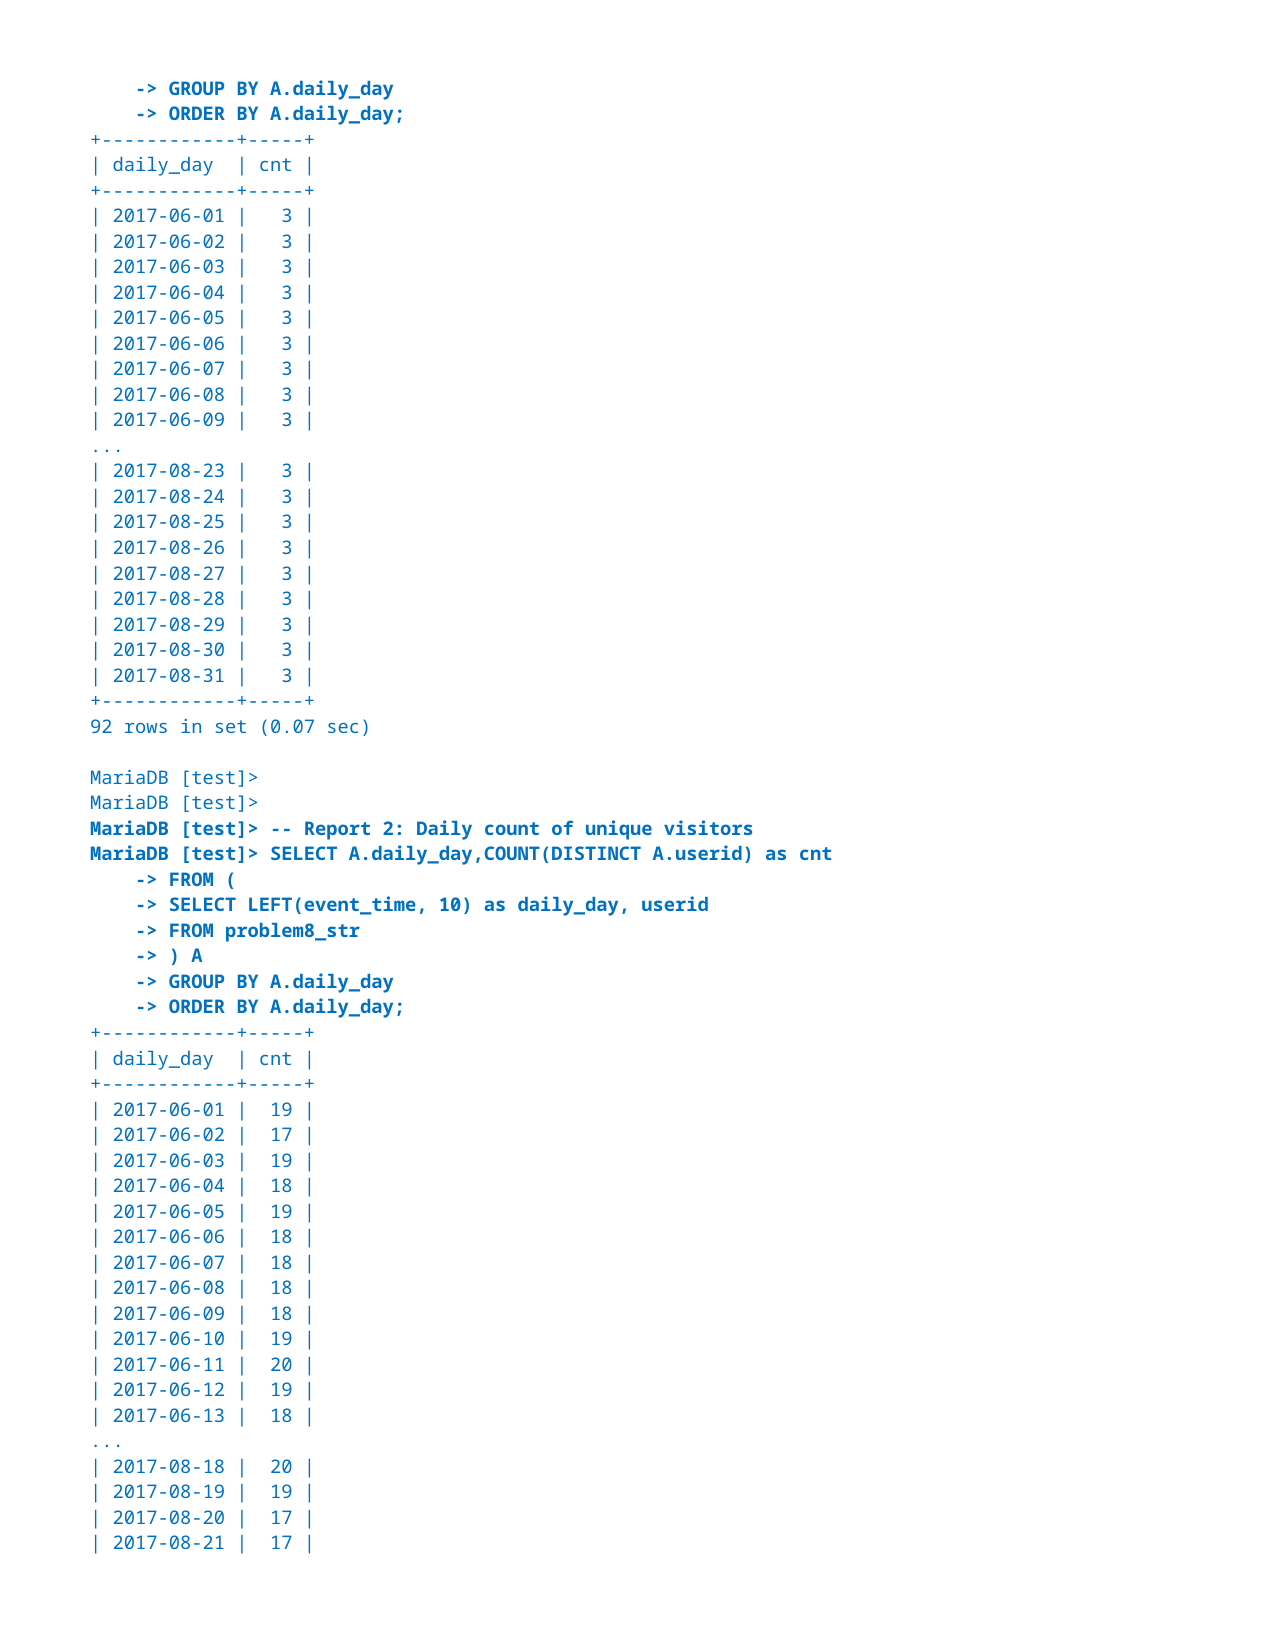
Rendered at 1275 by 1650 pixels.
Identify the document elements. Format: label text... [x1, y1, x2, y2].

text -> ORDER BY A.daily_day; [90, 994, 1200, 1019]
text | 2017-06-10 | 19 | [90, 1326, 1200, 1351]
text | 2017-06-08 | 18 | [90, 1274, 1200, 1300]
text | 2017-06-06 | 18 | [90, 1223, 1200, 1249]
text | 2017-08-20 | 17 | [90, 1504, 1200, 1530]
text | 2017-06-04 | 3 | [90, 279, 1200, 305]
text | 2017-06-02 | 3 | [90, 228, 1200, 254]
text | 2017-08-25 | 3 | [90, 509, 1200, 534]
text | 2017-08-21 | 17 | [90, 1530, 1200, 1555]
text | 2017-06-08 | 3 | [90, 381, 1200, 407]
text -> FROM ( [90, 866, 1200, 892]
text MariaDB [test]> SELECT A.daily_day,COUNT(DISTINCT A.userid) as cnt [90, 841, 1200, 866]
text +------------+-----+ [90, 126, 1200, 152]
text | 2017-08-26 | 3 | [90, 534, 1200, 560]
text -> FROM problem8_str [90, 917, 1200, 943]
text | 2017-06-05 | 19 | [90, 1198, 1200, 1223]
text MariaDB [test]> -- Report 2: Daily count of unique visitors [90, 815, 1200, 841]
text MariaDB [test]> [90, 789, 1200, 815]
text | 2017-06-02 | 17 | [90, 1121, 1200, 1147]
text | 2017-06-09 | 18 | [90, 1300, 1200, 1326]
text | 2017-06-07 | 18 | [90, 1249, 1200, 1274]
text | 2017-06-04 | 18 | [90, 1172, 1200, 1198]
text | 2017-06-09 | 3 | [90, 407, 1200, 432]
text | 2017-08-23 | 3 | [90, 458, 1200, 483]
text | 2017-06-11 | 20 | [90, 1351, 1200, 1377]
text | 2017-08-30 | 3 | [90, 636, 1200, 662]
text +------------+-----+ [90, 177, 1200, 203]
text | daily_day | cnt | [90, 1045, 1200, 1070]
text | 2017-06-06 | 3 | [90, 330, 1200, 356]
text | 2017-08-19 | 19 | [90, 1479, 1200, 1504]
text | daily_day | cnt | [90, 152, 1200, 177]
text 92 rows in set (0.07 sec) [90, 713, 1200, 738]
text | 2017-06-05 | 3 | [90, 305, 1200, 330]
text +------------+-----+ [90, 687, 1200, 713]
text | 2017-06-03 | 3 | [90, 254, 1200, 279]
text ... [90, 1428, 1200, 1453]
text +------------+-----+ [90, 1019, 1200, 1045]
text | 2017-08-31 | 3 | [90, 662, 1200, 687]
text -> GROUP BY A.daily_day [90, 75, 1200, 101]
text -> GROUP BY A.daily_day [90, 968, 1200, 994]
text | 2017-06-01 | 3 | [90, 203, 1200, 228]
text | 2017-08-27 | 3 | [90, 560, 1200, 585]
text MariaDB [test]> [90, 764, 1200, 789]
text ... [90, 432, 1200, 458]
text | 2017-08-29 | 3 | [90, 611, 1200, 636]
text -> SELECT LEFT(event_time, 10) as daily_day, userid [90, 892, 1200, 917]
text | 2017-06-12 | 19 | [90, 1377, 1200, 1402]
text -> ORDER BY A.daily_day; [90, 101, 1200, 126]
text | 2017-06-01 | 19 | [90, 1096, 1200, 1121]
text | 2017-06-13 | 18 | [90, 1402, 1200, 1428]
text | 2017-08-24 | 3 | [90, 483, 1200, 509]
text +------------+-----+ [90, 1070, 1200, 1096]
text | 2017-06-07 | 3 | [90, 356, 1200, 381]
text | 2017-08-18 | 20 | [90, 1453, 1200, 1479]
text -> ) A [90, 943, 1200, 968]
text | 2017-06-03 | 19 | [90, 1147, 1200, 1172]
text | 2017-08-28 | 3 | [90, 585, 1200, 611]
